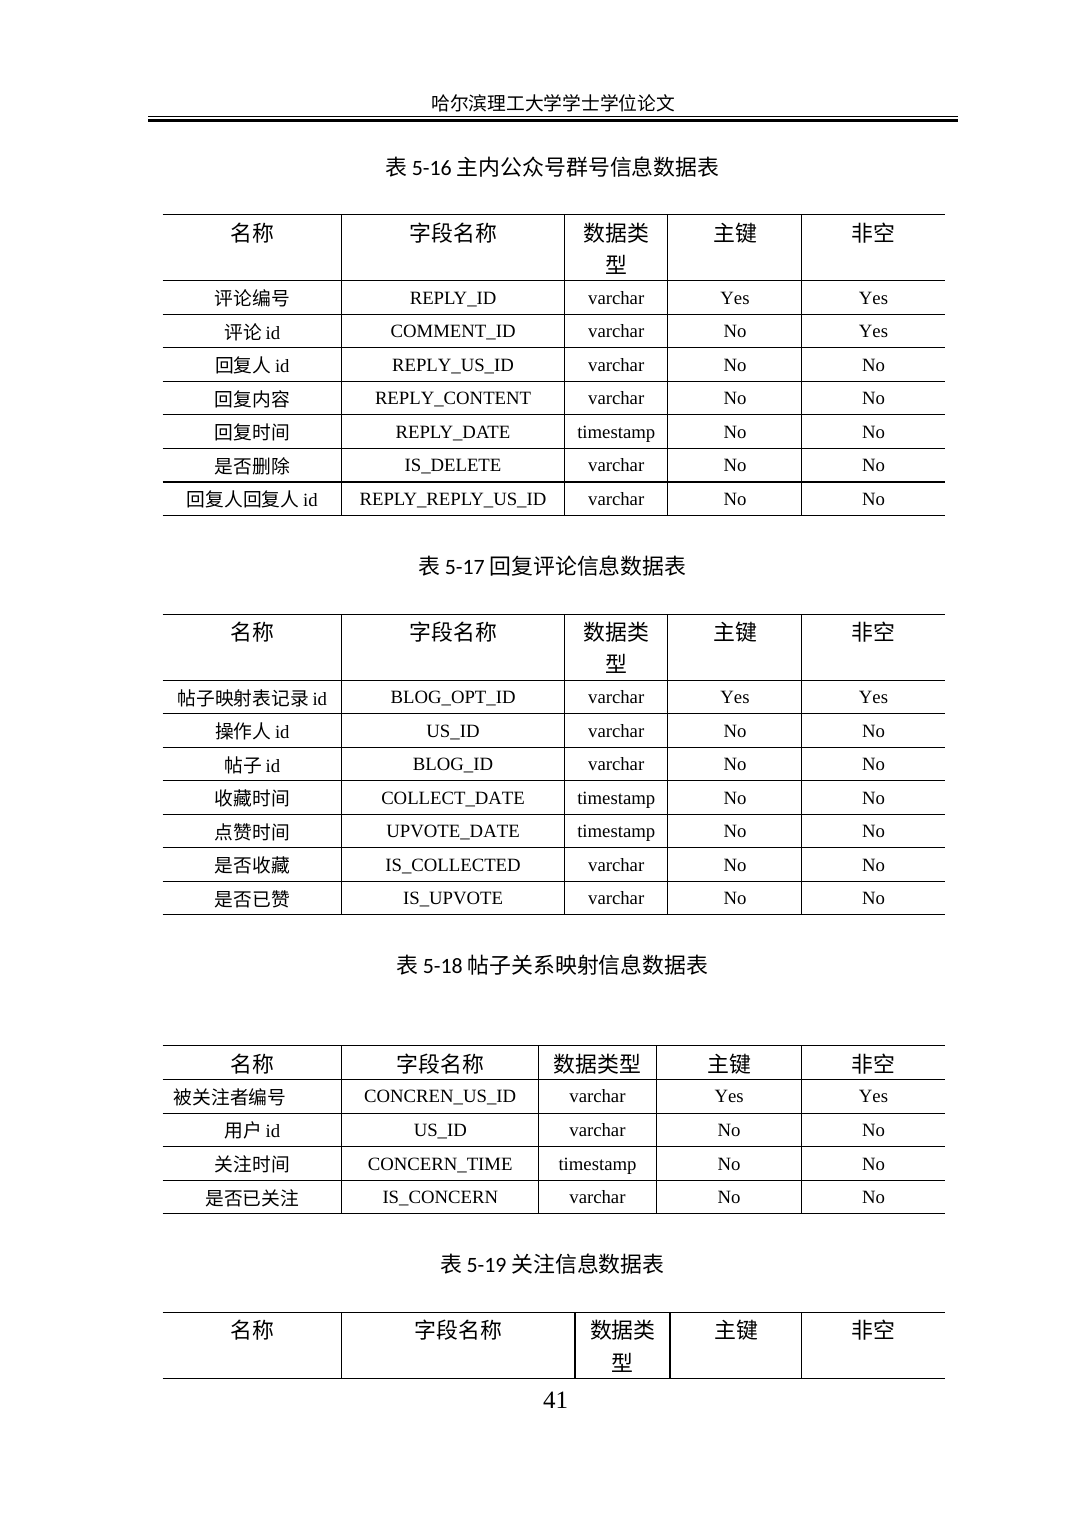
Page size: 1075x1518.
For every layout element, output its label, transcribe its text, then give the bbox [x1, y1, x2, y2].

table_cell No [802, 748, 945, 780]
table_cell Yes [802, 315, 945, 347]
table_cell No [802, 483, 945, 515]
table_header 名称 [163, 615, 341, 679]
table_cell IS_UPVOTE [342, 882, 564, 914]
text 表5-17 回复评论信息数据表 [148, 548, 957, 581]
table_cell US_ID [342, 714, 564, 747]
table_cell varchar [539, 1181, 656, 1213]
table_cell CONCERN_TIME [342, 1147, 538, 1179]
table_cell timestamp [539, 1147, 656, 1179]
table_header 数据类型 [565, 215, 667, 280]
table_cell 是否已关注 [163, 1181, 341, 1213]
table_cell 回复人id [163, 348, 341, 381]
table_cell No [668, 781, 801, 814]
table_header 数据类型 [565, 615, 667, 679]
table_cell No [802, 848, 945, 881]
table_cell varchar [565, 714, 667, 747]
table_header 非空 [802, 1313, 945, 1378]
table_cell No [802, 781, 945, 814]
table_cell REPLY_US_ID [342, 348, 564, 381]
table_cell No [802, 382, 945, 414]
table_cell timestamp [565, 815, 667, 847]
table_cell No [802, 1114, 945, 1146]
table_cell No [668, 714, 801, 747]
table_cell varchar [565, 483, 667, 515]
table_cell BLOG_OPT_ID [342, 681, 564, 713]
table_cell IS_COLLECTED [342, 848, 564, 881]
table_cell 评论id [163, 315, 341, 347]
table_cell No [657, 1114, 801, 1146]
table_cell UPVOTE_DATE [342, 815, 564, 847]
table_cell No [668, 483, 801, 515]
table_cell COLLECT_DATE [342, 781, 564, 814]
table_header 字段名称 [342, 1046, 538, 1079]
table_cell Yes [668, 681, 801, 713]
table_cell Yes [802, 281, 945, 314]
table_cell REPLY_DATE [342, 415, 564, 448]
table_cell No [802, 1147, 945, 1179]
table_header 主键 [671, 1313, 801, 1378]
table_cell varchar [565, 281, 667, 314]
table_cell 关注时间 [163, 1147, 341, 1179]
table_cell No [668, 415, 801, 448]
table_header 名称 [163, 1313, 341, 1378]
table_header 名称 [163, 1046, 341, 1079]
table_cell REPLY_ID [342, 281, 564, 314]
table_header 非空 [802, 215, 945, 280]
table_cell 收藏时间 [163, 781, 341, 814]
table_header 数据类型 [539, 1046, 656, 1079]
table_header 字段名称 [342, 615, 564, 679]
table_cell No [802, 882, 945, 914]
table_header 字段名称 [342, 1313, 574, 1378]
table_cell No [668, 882, 801, 914]
table_header 主键 [657, 1046, 801, 1079]
table_cell No [802, 348, 945, 381]
table_header 主键 [668, 615, 801, 679]
table_cell CONCREN_US_ID [342, 1080, 538, 1112]
table_cell 回复内容 [163, 382, 341, 414]
table_header 非空 [802, 1046, 945, 1079]
table_cell 是否收藏 [163, 848, 341, 881]
table_cell Yes [668, 281, 801, 314]
table_header 非空 [802, 615, 945, 679]
table_cell timestamp [565, 781, 667, 814]
table_cell varchar [565, 681, 667, 713]
table_cell No [802, 815, 945, 847]
table_cell No [657, 1147, 801, 1179]
table_cell varchar [565, 449, 667, 481]
table_cell No [668, 382, 801, 414]
table_cell 用户id [163, 1114, 341, 1146]
table_cell varchar [539, 1114, 656, 1146]
table_cell timestamp [565, 415, 667, 448]
table_cell 点赞时间 [163, 815, 341, 847]
table_cell varchar [565, 748, 667, 780]
table_cell No [668, 449, 801, 481]
table_cell Yes [657, 1080, 801, 1112]
table_cell 评论编号 [163, 281, 341, 314]
table_cell US_ID [342, 1114, 538, 1146]
table_header 数据类型 [576, 1313, 669, 1378]
table_cell IS_CONCERN [342, 1181, 538, 1213]
text 表5-16 主内公众号群号信息数据表 [148, 149, 957, 182]
text 表5-19 关注信息数据表 [148, 1247, 957, 1279]
table_header 名称 [163, 215, 341, 280]
table_cell 操作人id [163, 714, 341, 747]
table_cell REPLY_REPLY_US_ID [342, 483, 564, 515]
table_cell No [802, 1181, 945, 1213]
table_cell 帖子映射表记录id [163, 681, 341, 713]
table_cell No [668, 348, 801, 381]
table_cell 是否删除 [163, 449, 341, 481]
table_cell No [668, 848, 801, 881]
table_cell No [657, 1181, 801, 1213]
table_cell varchar [565, 348, 667, 381]
table_cell No [802, 449, 945, 481]
table_cell 回复时间 [163, 415, 341, 448]
table_cell No [668, 815, 801, 847]
table_cell No [802, 415, 945, 448]
table_cell varchar [565, 382, 667, 414]
table_cell Yes [802, 681, 945, 713]
table_cell REPLY_CONTENT [342, 382, 564, 414]
table_cell COMMENT_ID [342, 315, 564, 347]
table_cell 是否已赞 [163, 882, 341, 914]
table_header 字段名称 [342, 215, 564, 280]
table_cell 被关注者编号 [163, 1080, 341, 1112]
table_cell BLOG_ID [342, 748, 564, 780]
table_cell 回复人回复人id [163, 483, 341, 515]
table_cell No [802, 714, 945, 747]
table_cell Yes [802, 1080, 945, 1112]
table_cell varchar [539, 1080, 656, 1112]
table_cell No [668, 748, 801, 780]
text 表5-18 帖子关系映射信息数据表 [148, 948, 957, 980]
table_header 主键 [668, 215, 801, 280]
table_cell IS_DELETE [342, 449, 564, 481]
table_cell 帖子id [163, 748, 341, 780]
table_cell No [668, 315, 801, 347]
table_cell varchar [565, 315, 667, 347]
table_cell varchar [565, 848, 667, 881]
table_cell varchar [565, 882, 667, 914]
